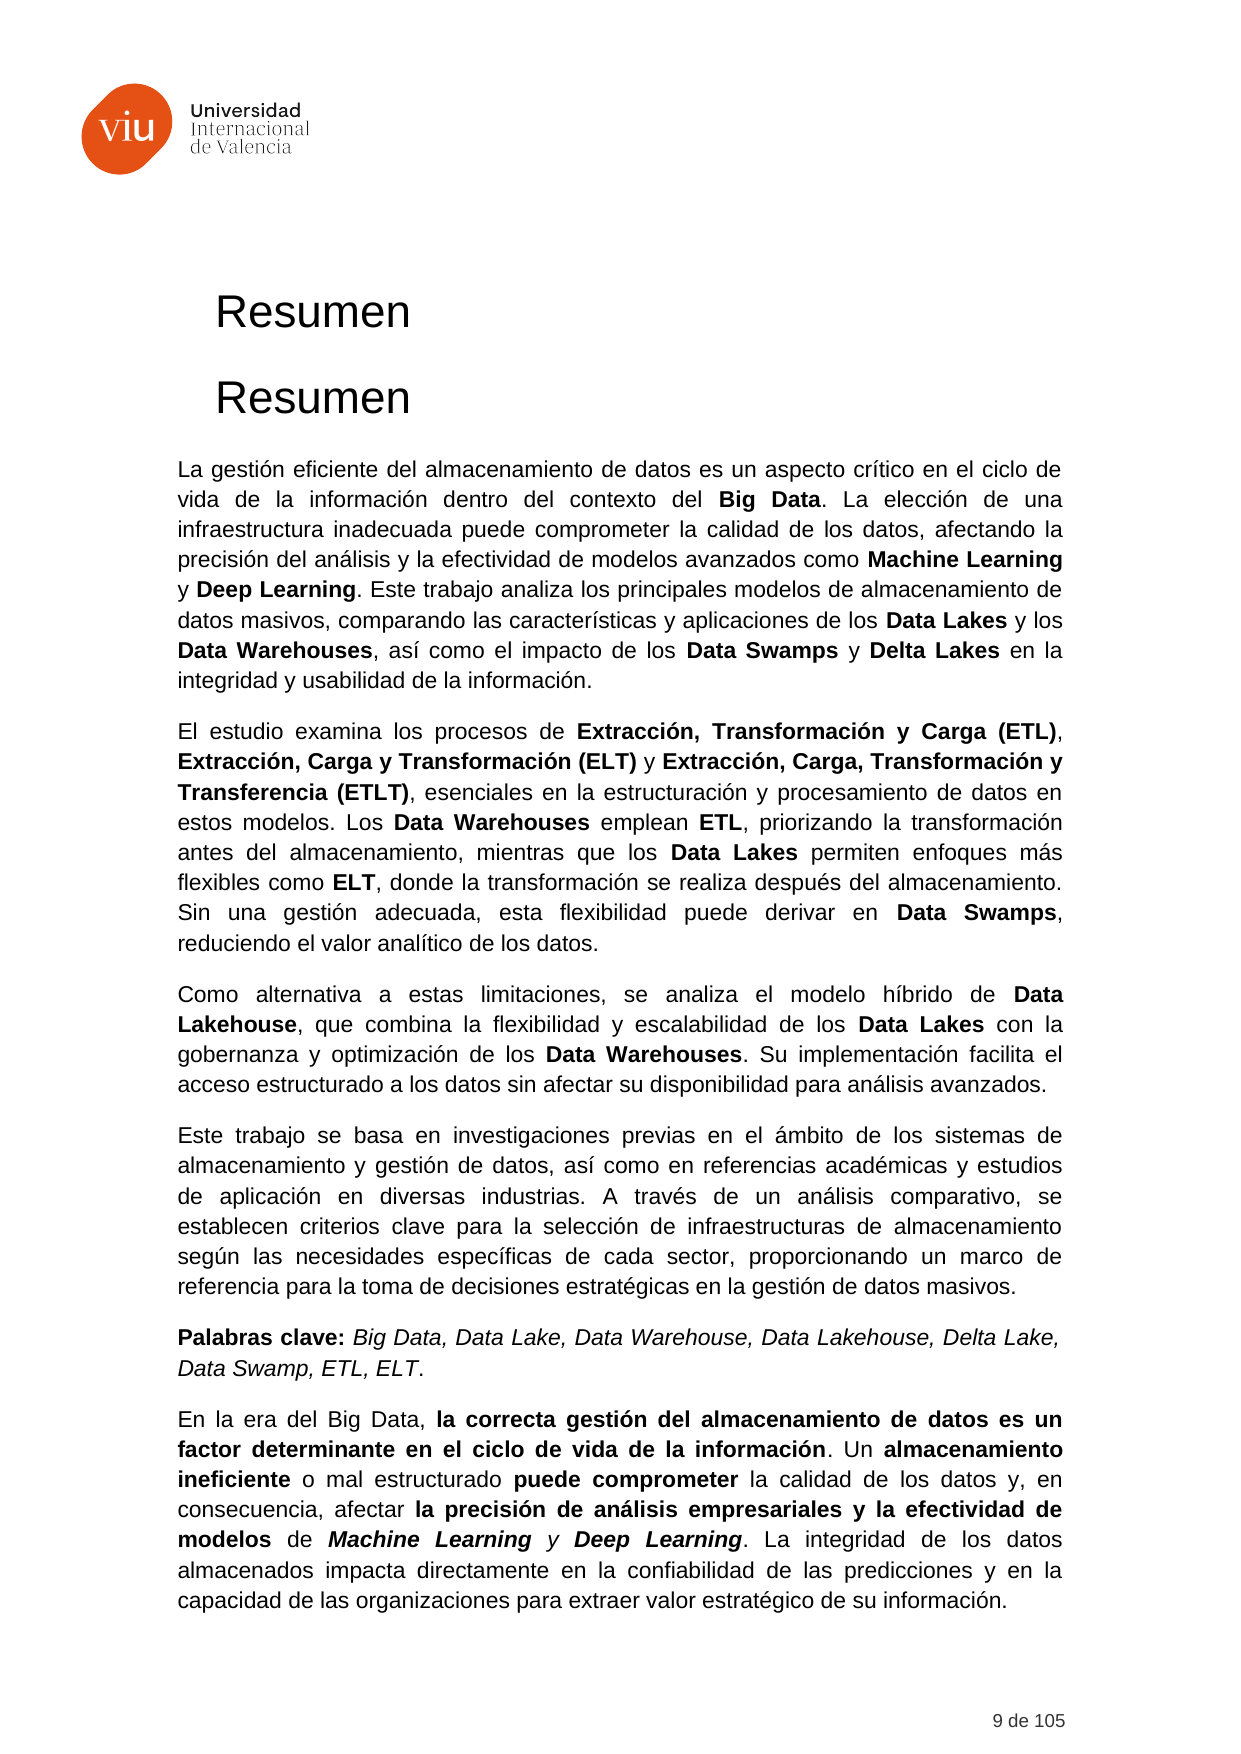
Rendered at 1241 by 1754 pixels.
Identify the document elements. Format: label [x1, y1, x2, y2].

picture [60, 62, 330, 197]
